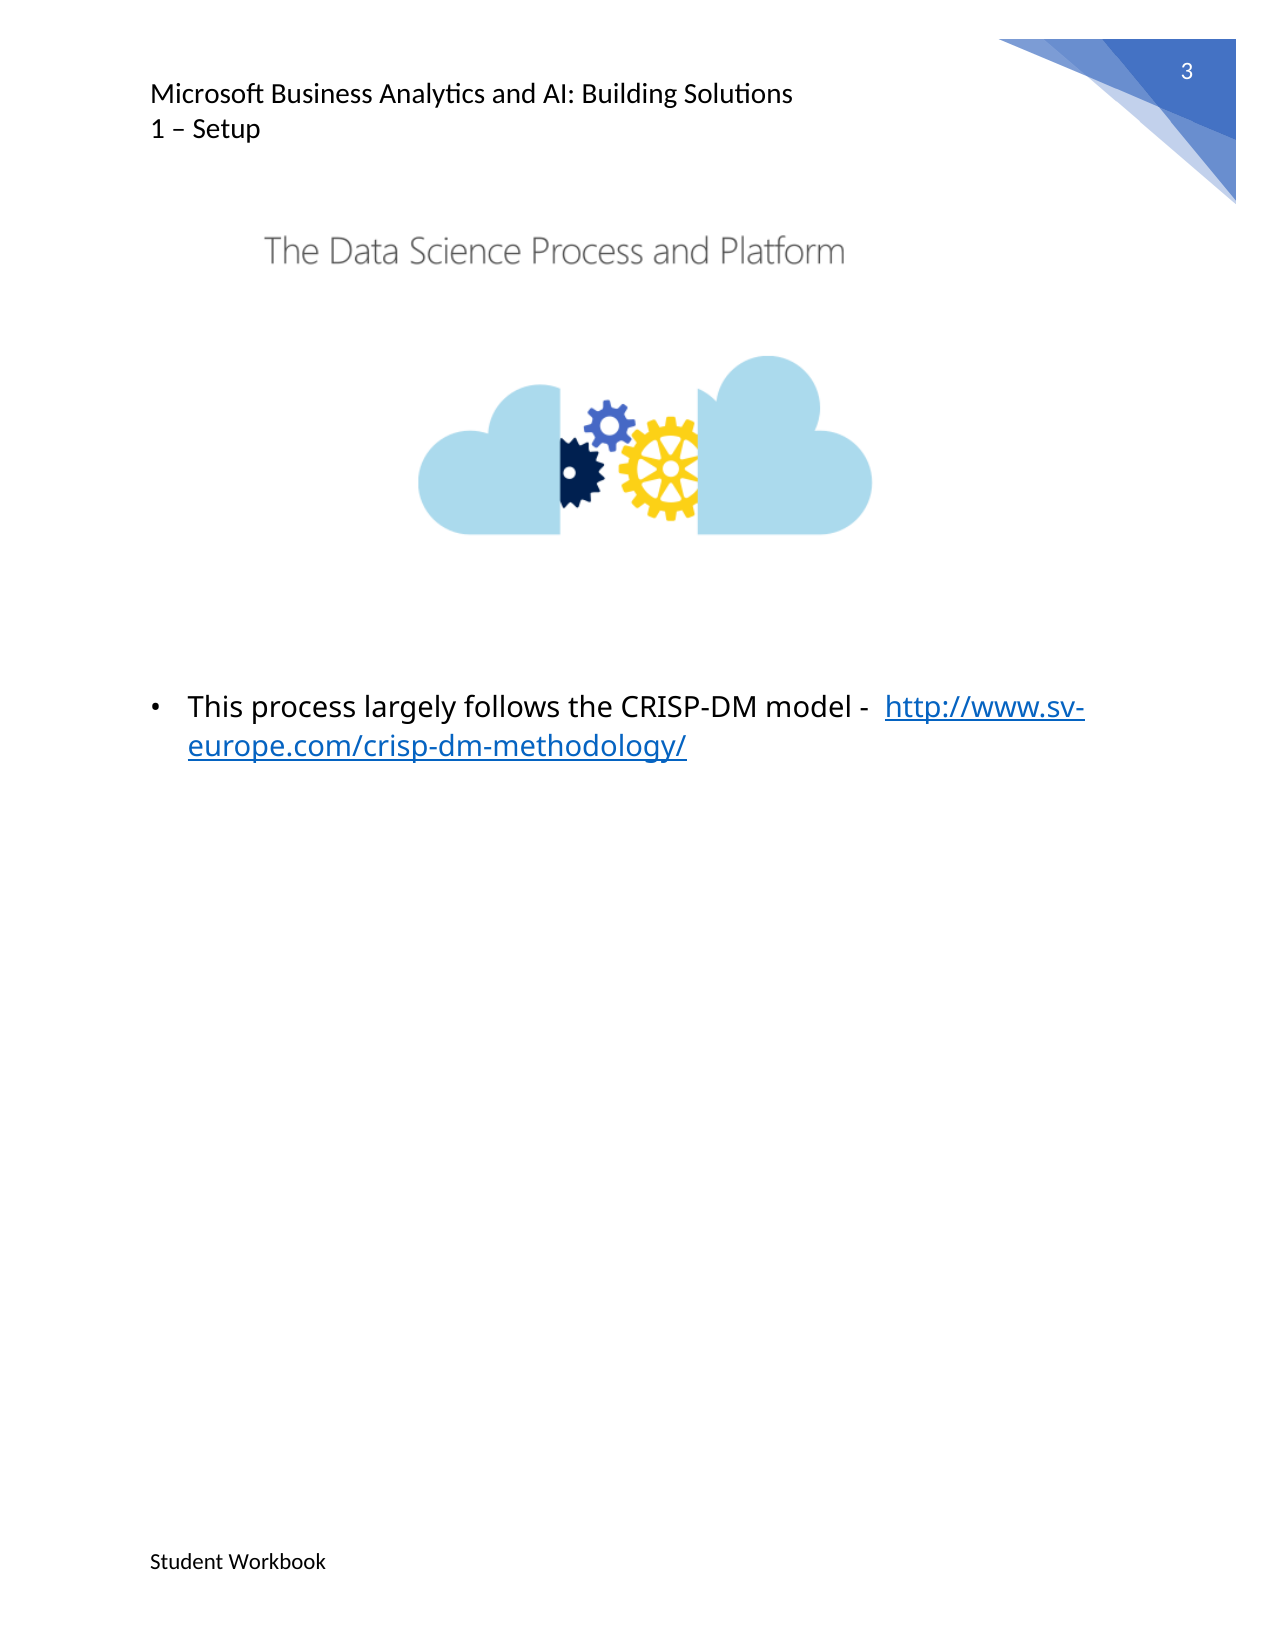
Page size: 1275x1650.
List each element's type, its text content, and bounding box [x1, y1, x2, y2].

list This process largely follows the CRISP-DM model - http://www.sv-europe.com/crisp-dm-methodology/ [150, 686, 1125, 765]
picture [997, 39, 1236, 205]
